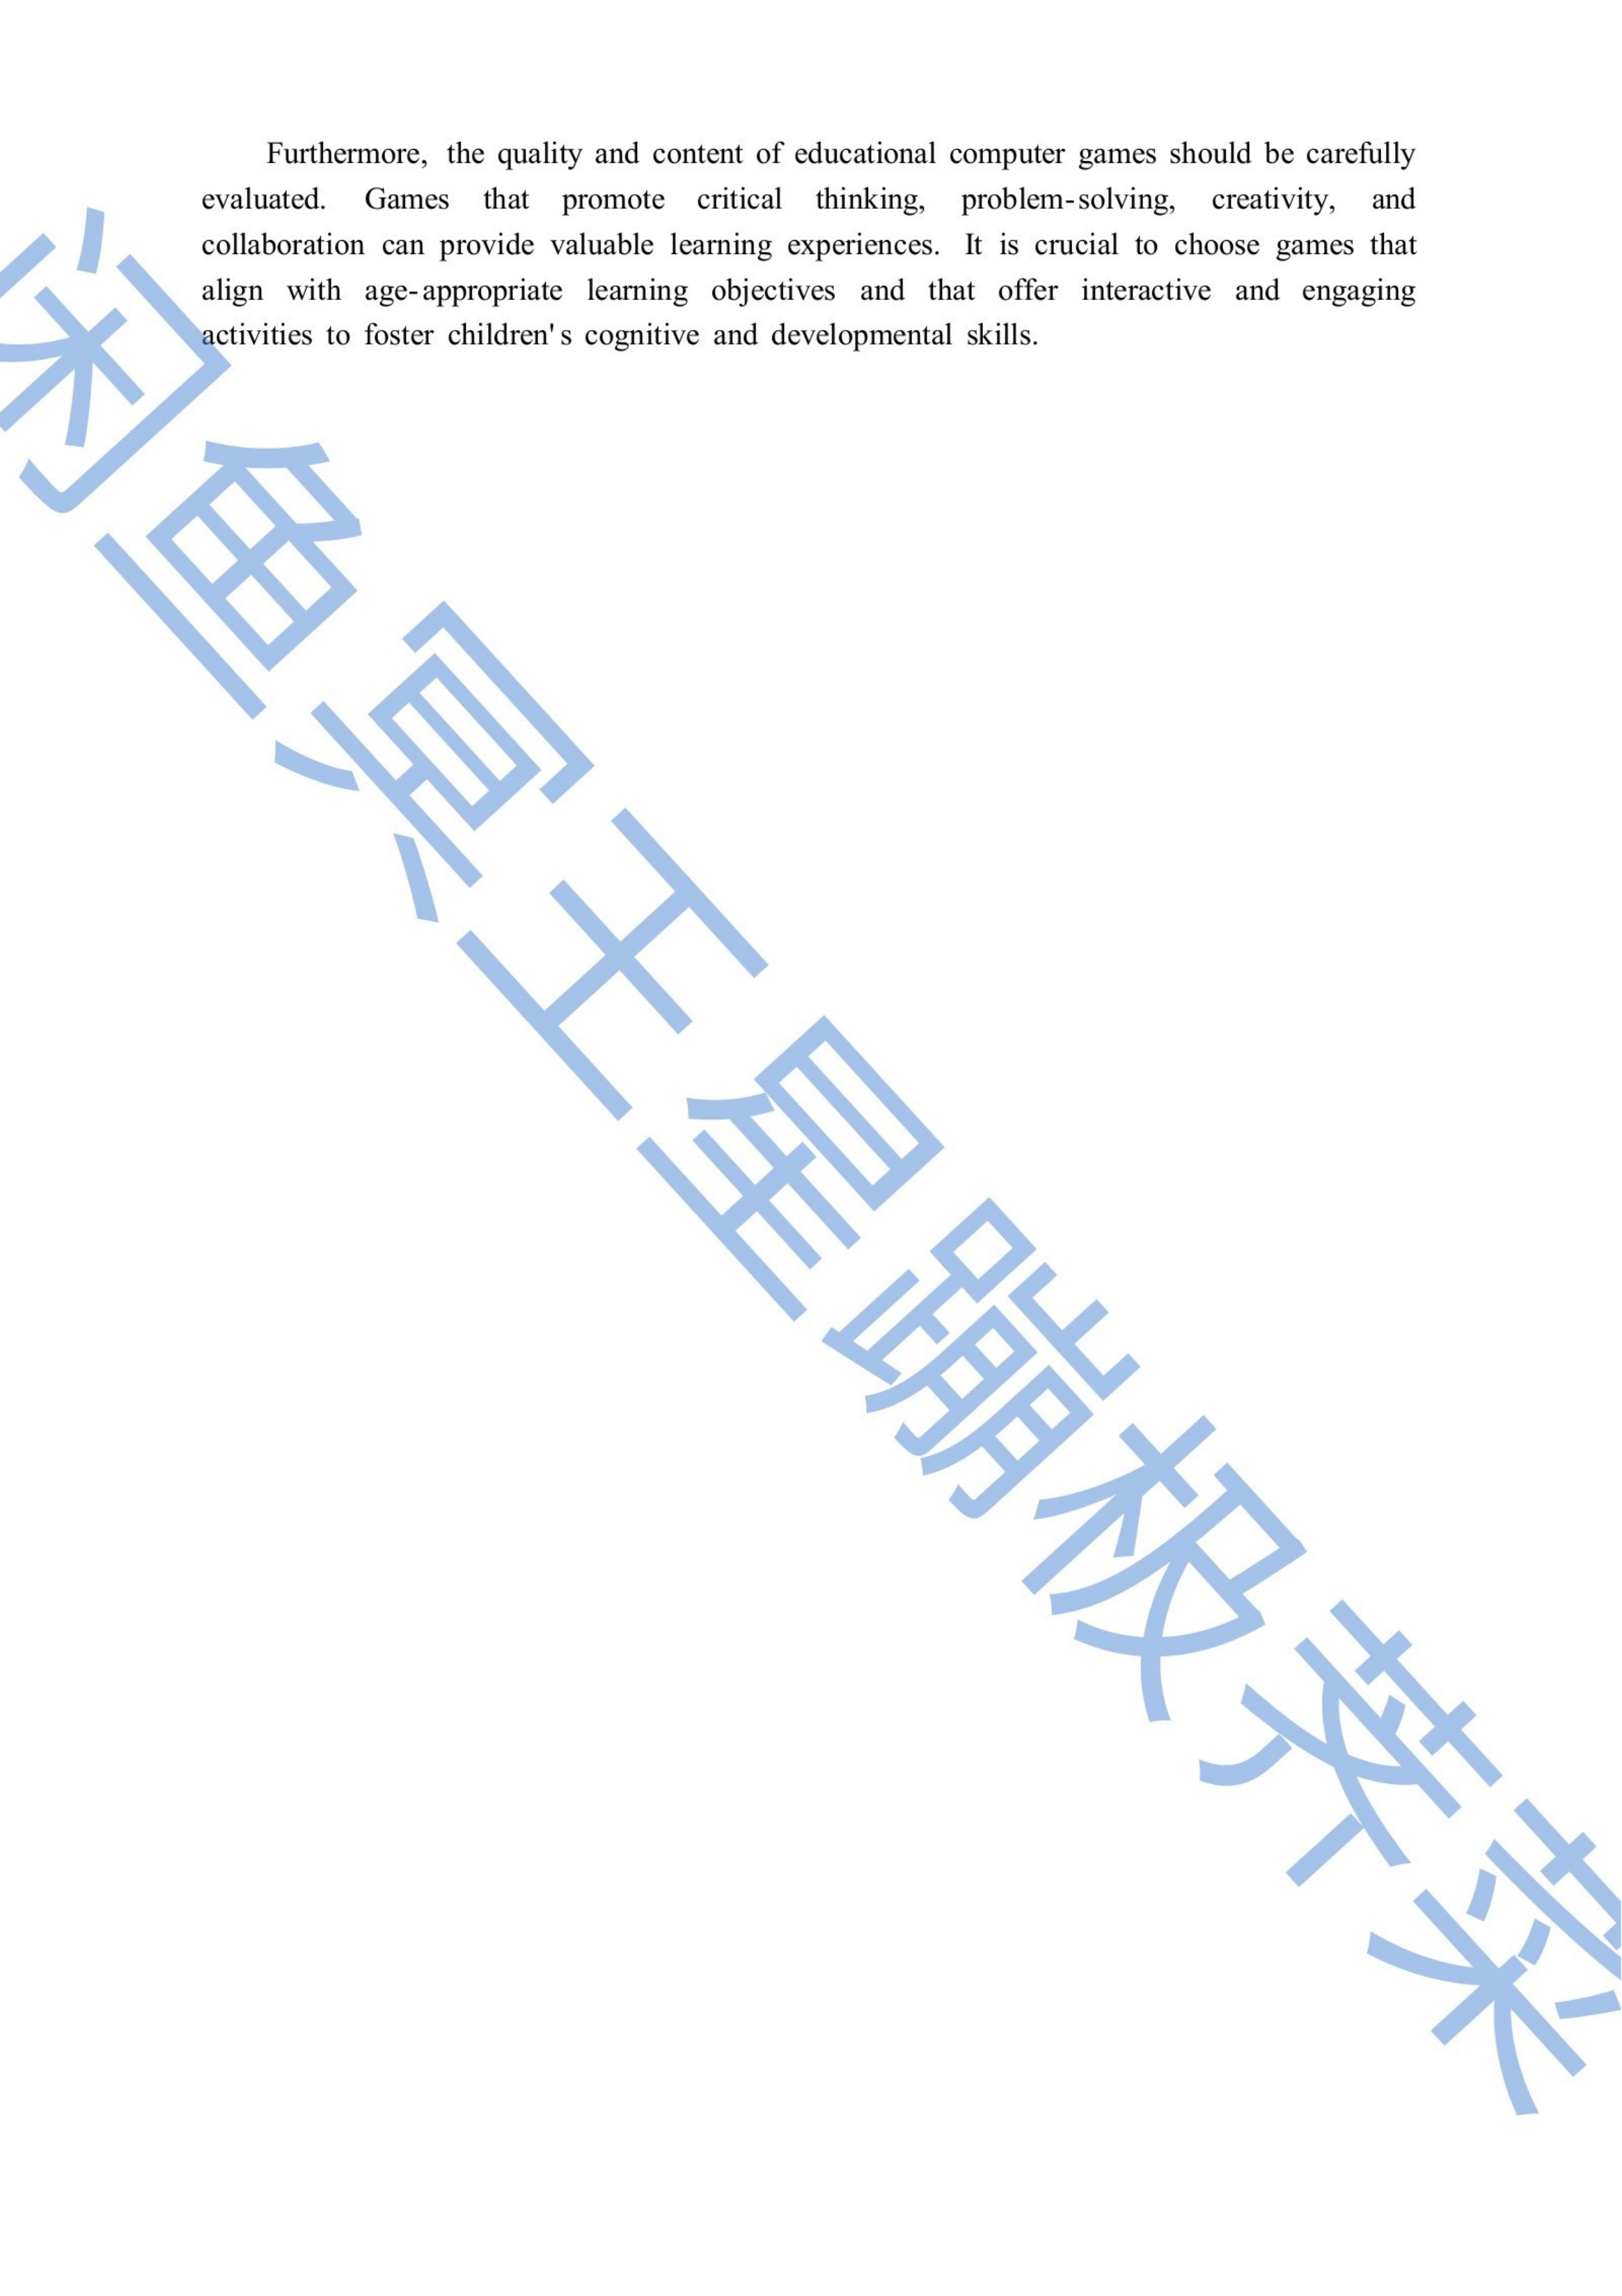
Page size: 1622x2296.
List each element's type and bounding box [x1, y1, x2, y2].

picture [0, 138, 1621, 2125]
